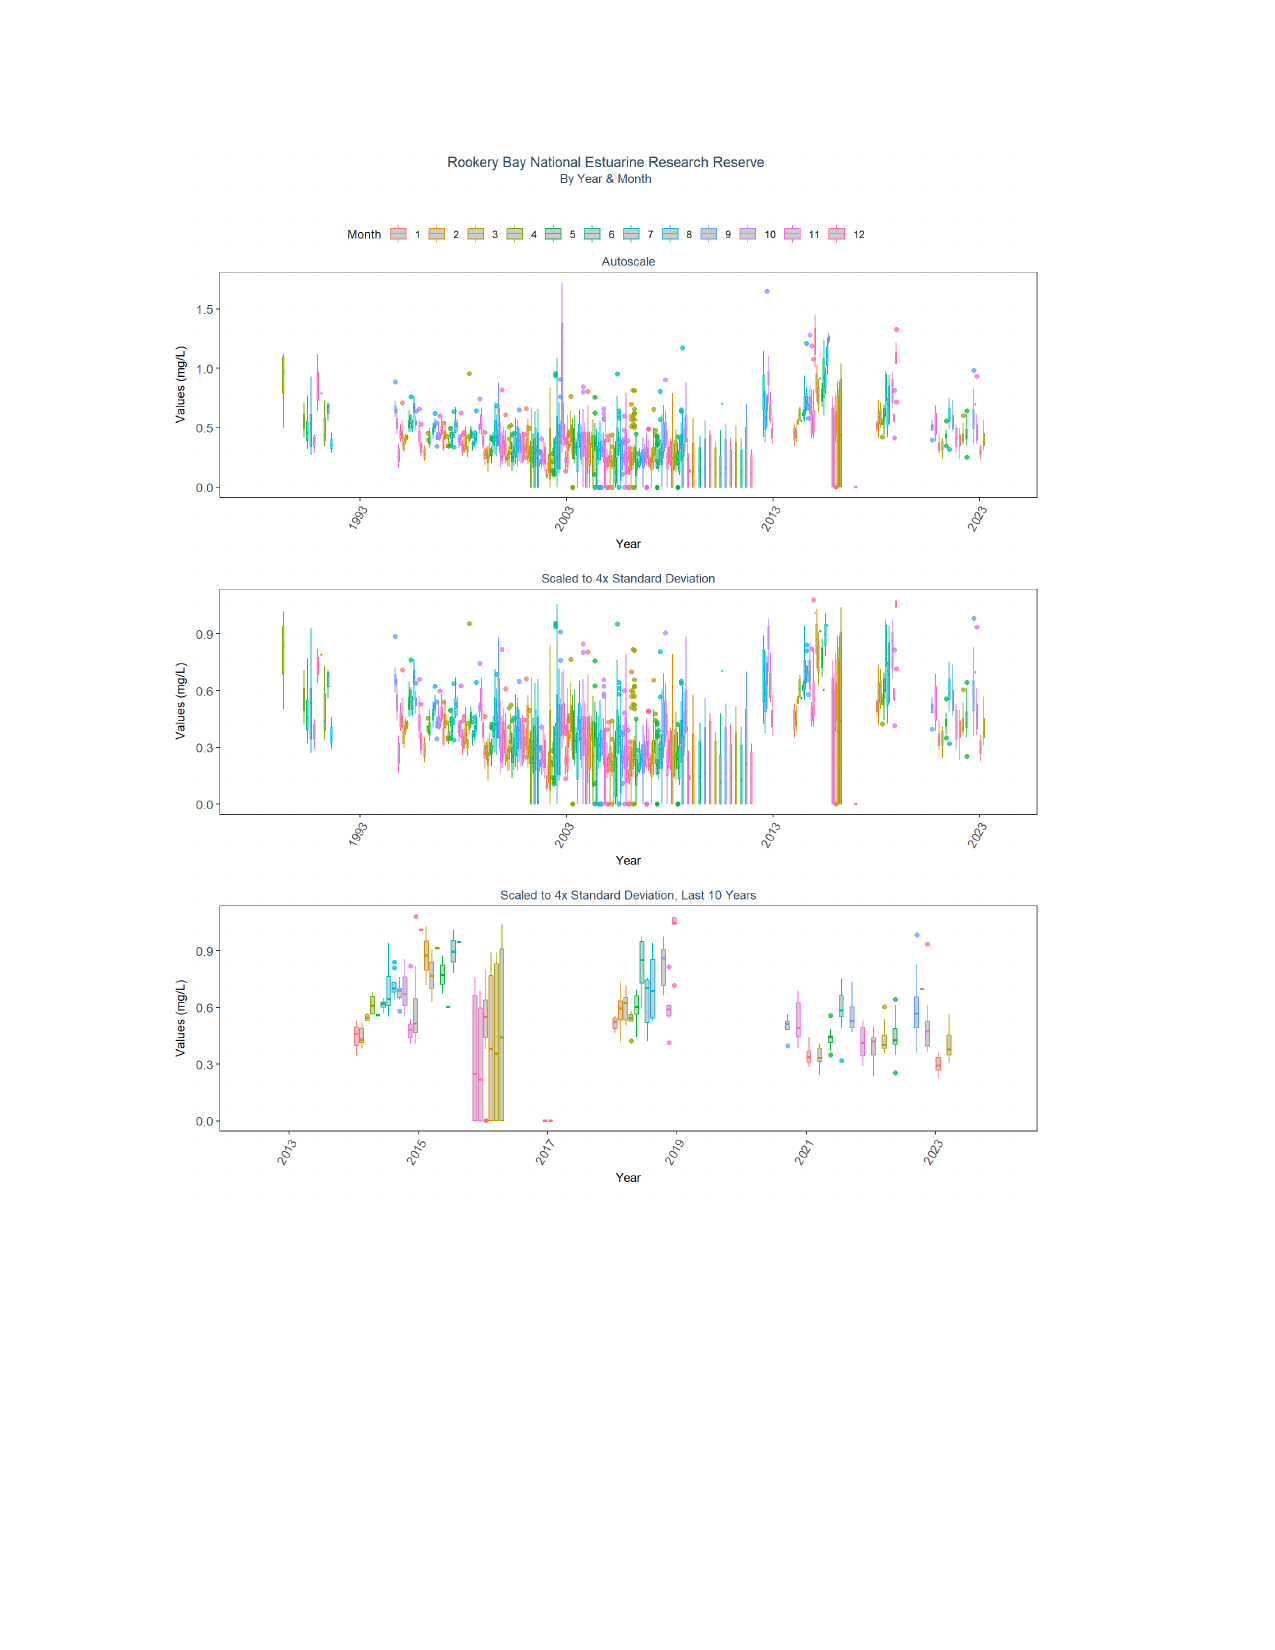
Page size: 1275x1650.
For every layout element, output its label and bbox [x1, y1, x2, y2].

picture [168, 150, 1044, 1200]
